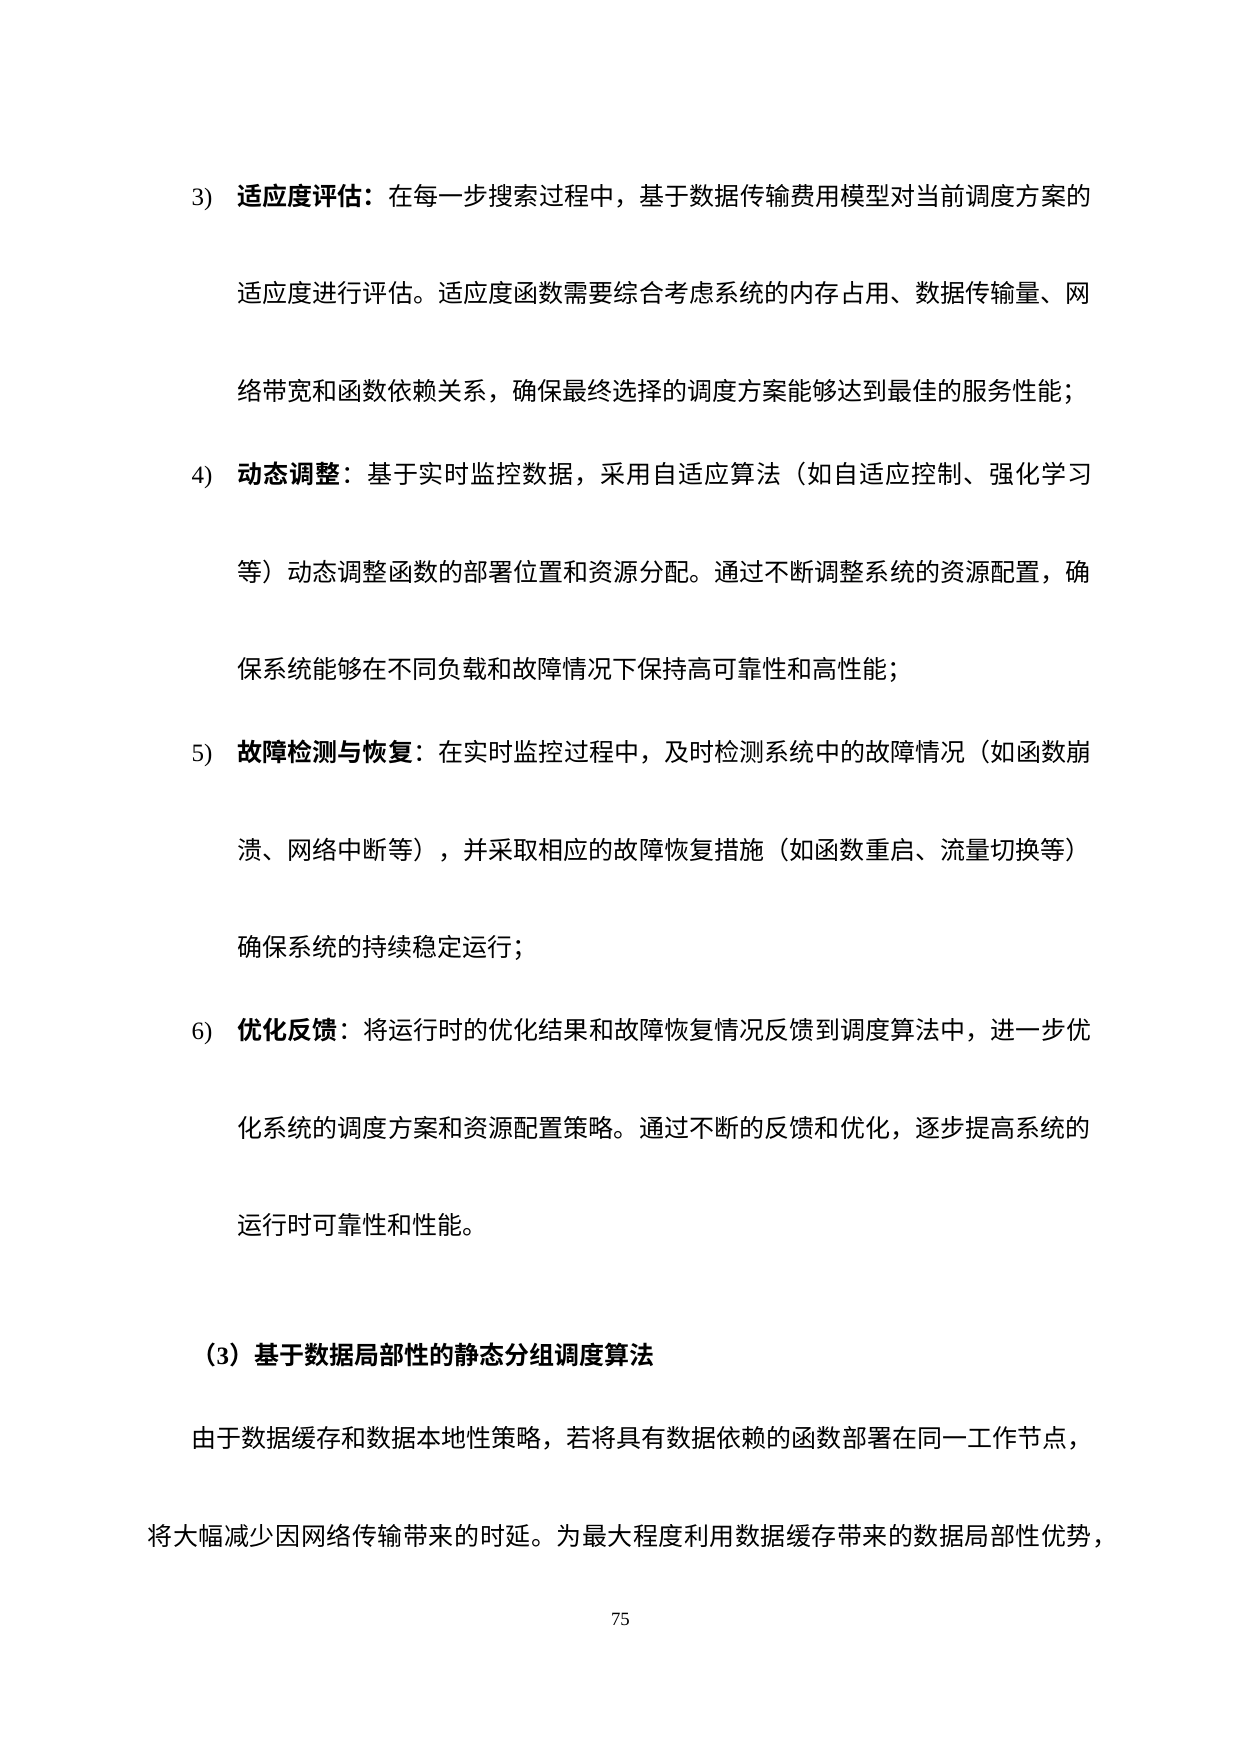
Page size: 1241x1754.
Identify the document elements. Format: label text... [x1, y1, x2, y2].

list 动态调整：基于实时监控数据，采用自适应算法（如自适应控制、强化学习等）动态调整函数的部署位置和资源分配。通过不断调整系统的资源配置，确保系统能够在不同负载和故障情况下保持高可靠性和高性能； [191, 440, 1092, 700]
list 优化反馈：将运行时的优化结果和故障恢复情况反馈到调度算法中，进一步优化系统的调度方案和资源配置策略。通过不断的反馈和优化，逐步提高系统的运行时可靠性和性能。 [191, 996, 1092, 1256]
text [148, 1404, 1092, 1567]
list 故障检测与恢复：在实时监控过程中，及时检测系统中的故障情况（如函数崩溃、网络中断等），并采取相应的故障恢复措施（如函数重启、流量切换等），确保系统的持续稳定运行； [191, 718, 1092, 978]
text （3）基于数据局部性的静态分组调度算法 [148, 1321, 1092, 1386]
list 适应度评估：在每一步搜索过程中，基于数据传输费用模型对当前调度方案的适应度进行评估。适应度函数需要综合考虑系统的内存占用、数据传输量、网络带宽和函数依赖关系，确保最终选择的调度方案能够达到最佳的服务性能； [191, 162, 1092, 422]
